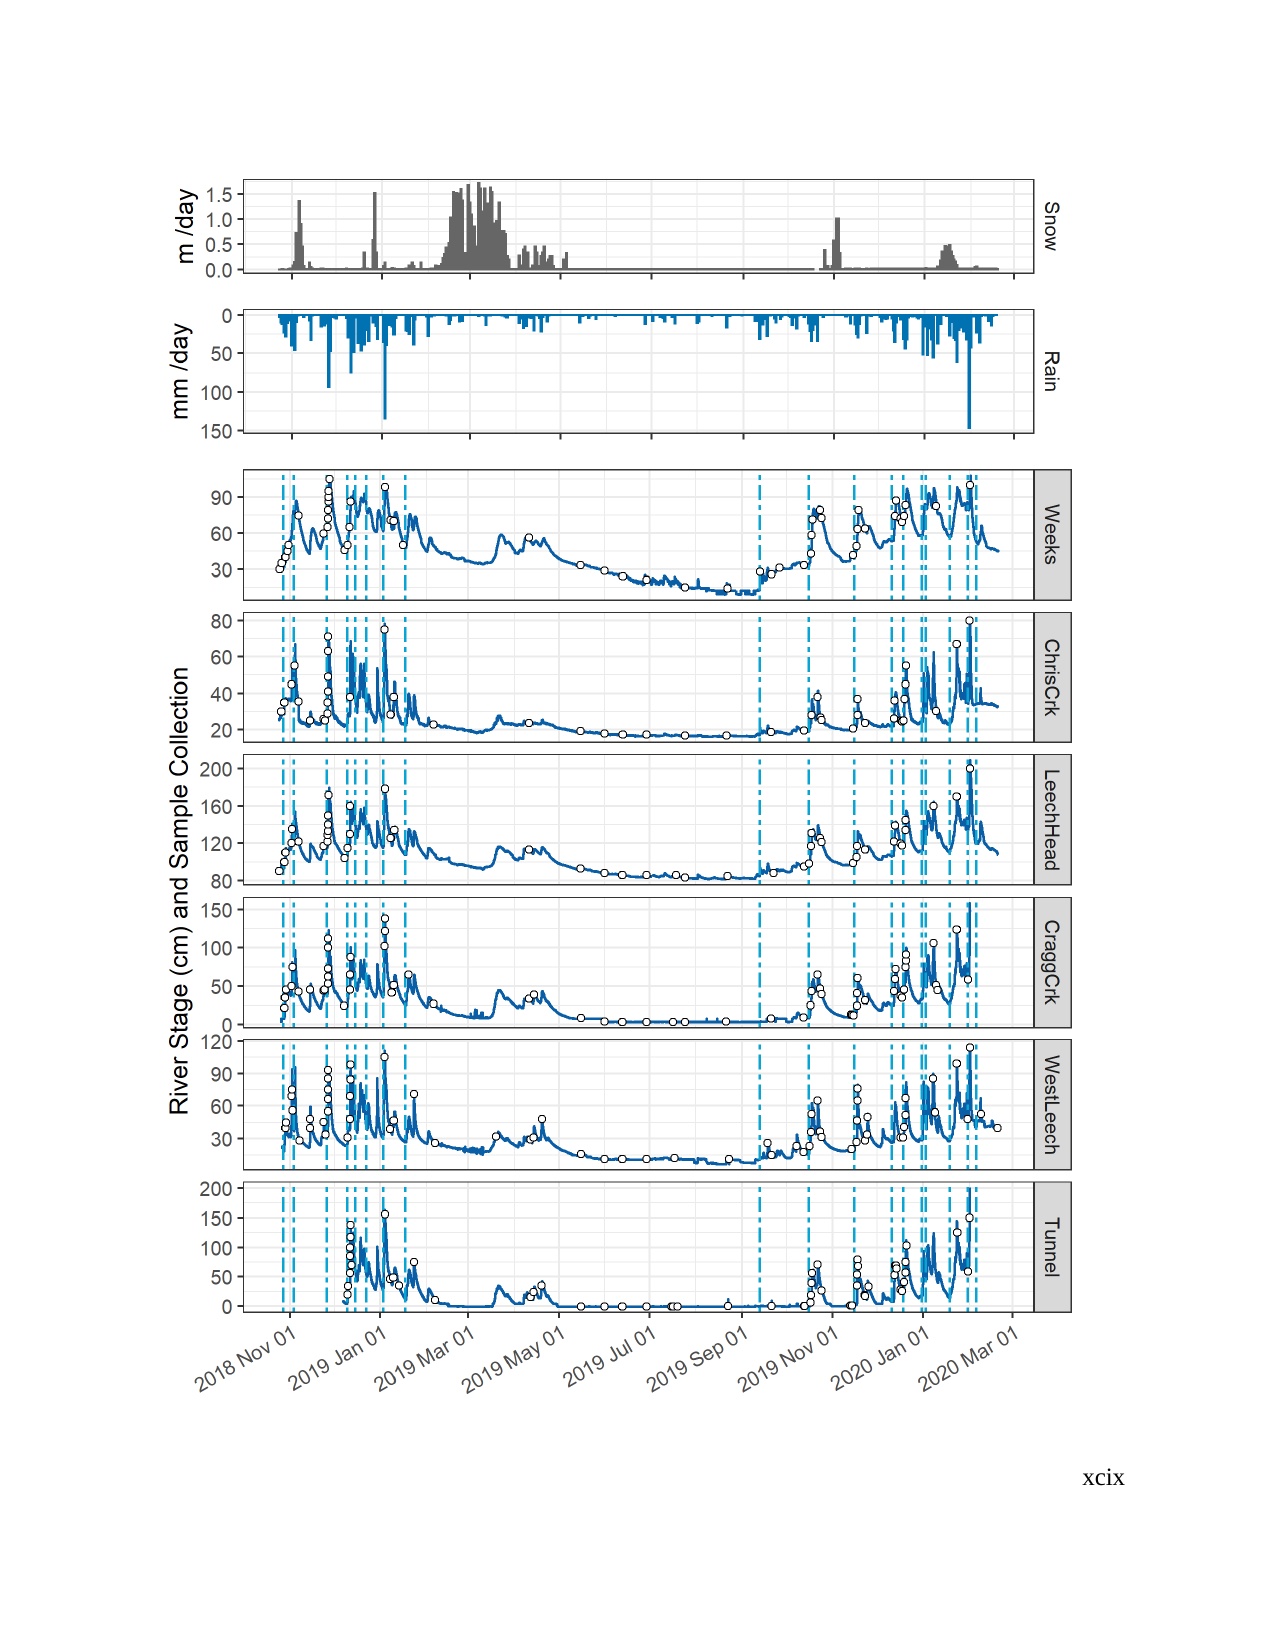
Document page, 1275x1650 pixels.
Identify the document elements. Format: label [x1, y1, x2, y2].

picture [168, 150, 1072, 1430]
